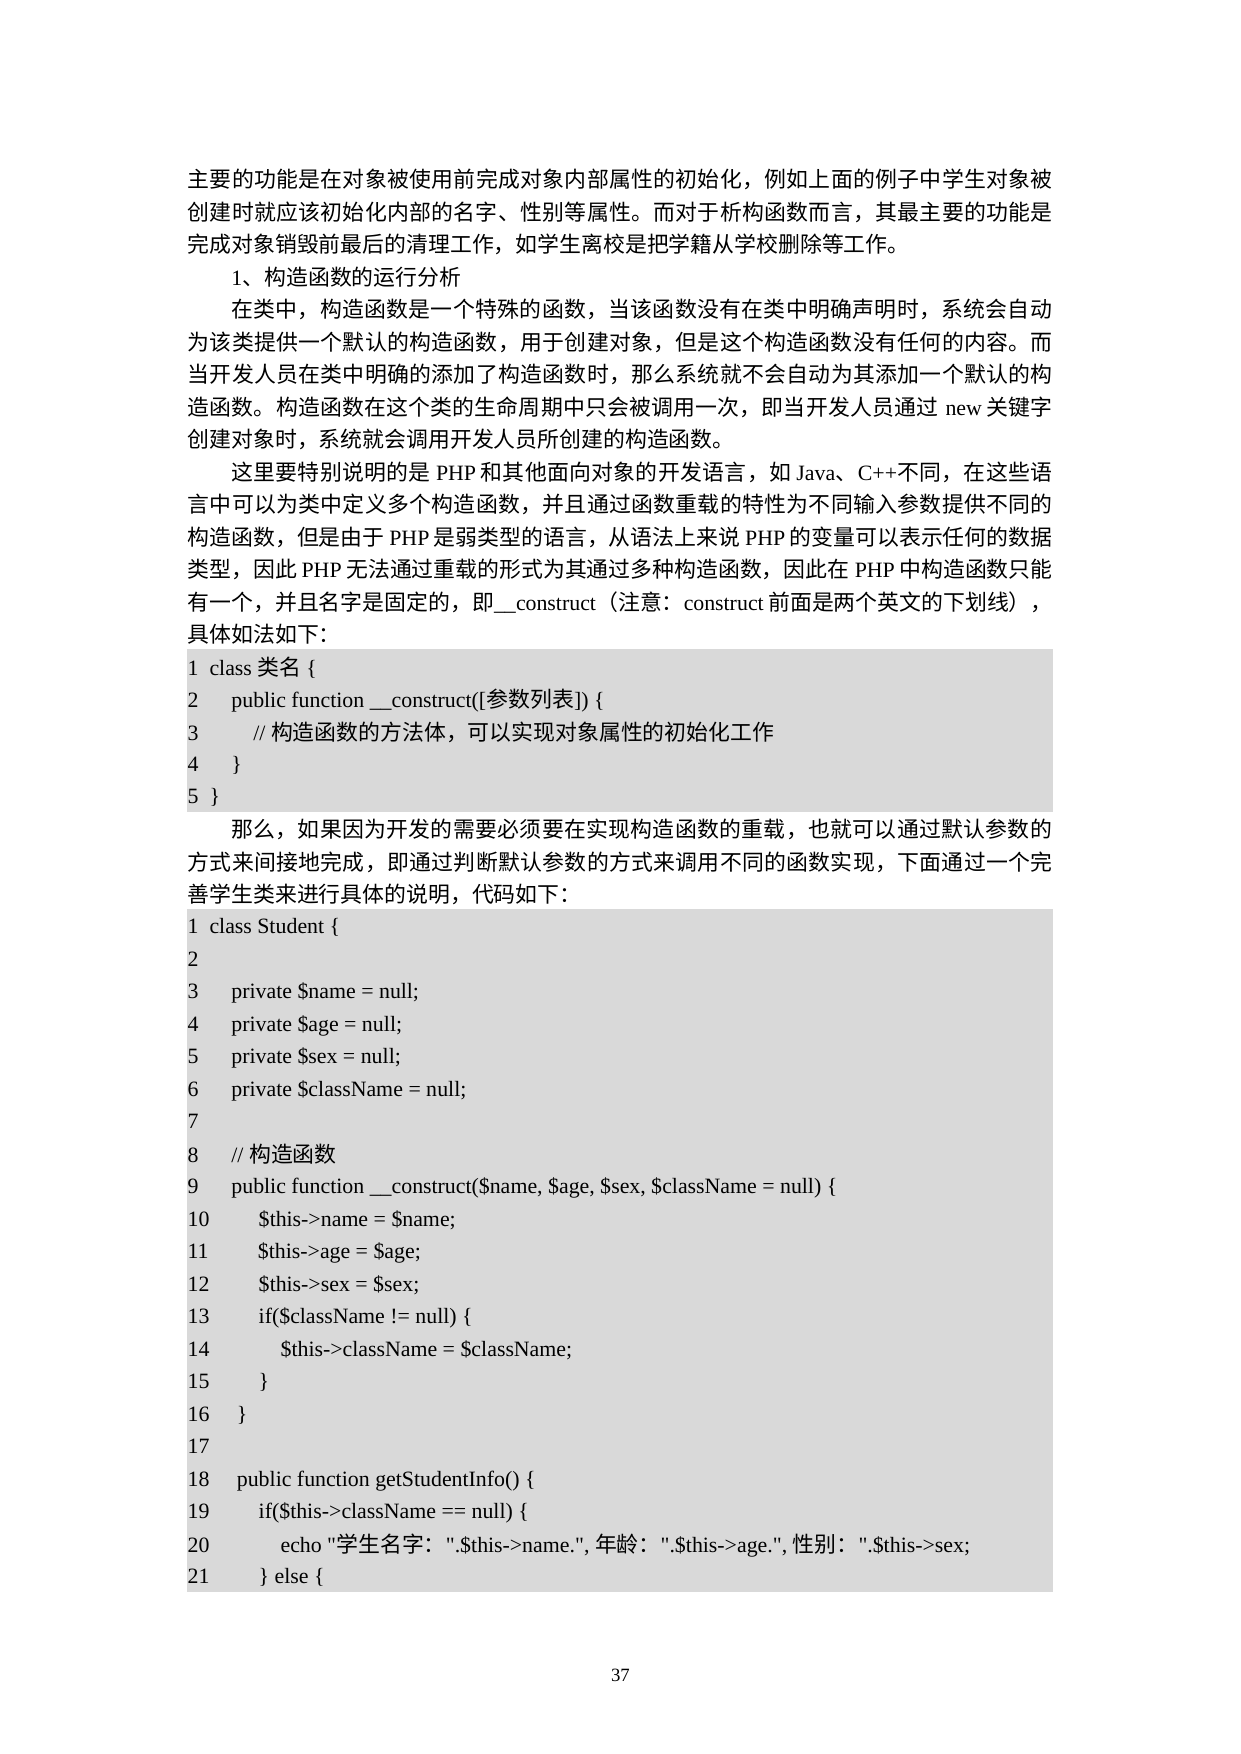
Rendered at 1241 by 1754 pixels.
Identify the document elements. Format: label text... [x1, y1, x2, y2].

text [187, 162, 1053, 259]
text 5 private $sex = null; [187, 1039, 1053, 1072]
text 那么，如果因为开发的需要必须要在实现构造函数的重载，也就可以通过默认参数的方式来间接地完成，即通过判断默认参数的方式来调用不同的函数实现，下面通过一个完善学生类来进行具体的说明，代码如下： [187, 812, 1053, 909]
text 1 class Student { [187, 909, 1053, 942]
text 4 } [187, 747, 1053, 779]
text 15 } [187, 1364, 1053, 1397]
text 9 public function __construct($name, $age, $sex, $className = null) { [187, 1169, 1053, 1202]
text 4 private $age = null; [187, 1007, 1053, 1039]
text 18 public function getStudentInfo() { [187, 1462, 1053, 1494]
text 13 if($className != null) { [187, 1299, 1053, 1332]
text 3 private $name = null; [187, 974, 1053, 1007]
text 16 } [187, 1397, 1053, 1429]
text 1 class 类名 { [187, 649, 1053, 682]
text 20 echo "学生名字：".$this->name.", 年龄：".$this->age.", 性别：".$this->sex; [187, 1527, 1053, 1559]
text 12 $this->sex = $sex; [187, 1267, 1053, 1299]
text 这里要特别说明的是PHP和其他面向对象的开发语言，如Java、C++不同，在这些语言中可以为类中定义多个构造函数，并且通过函数重载的特性为不同输入参数提供不同的构造函数，但是由于PHP是弱类型的语言，从语法上来说PHP的变量可以表示任何的数据类型，因此PHP无法通过重载的形式为其通过多种构造函数，因此在PHP中构造函数只能有一个，并且名字是固定的，即__construct（注意：construct前面是两个英文的下划线），具体如法如下： [187, 454, 1053, 649]
text 14 $this->className = $className; [187, 1332, 1053, 1364]
text 10 $this->name = $name; [187, 1202, 1053, 1234]
text 5 } [187, 779, 1053, 812]
text 在类中，构造函数是一个特殊的函数，当该函数没有在类中明确声明时，系统会自动为该类提供一个默认的构造函数，用于创建对象，但是这个构造函数没有任何的内容。而当开发人员在类中明确的添加了构造函数时，那么系统就不会自动为其添加一个默认的构造函数。构造函数在这个类的生命周期中只会被调用一次，即当开发人员通过new关键字创建对象时，系统就会调用开发人员所创建的构造函数。 [187, 292, 1053, 454]
text 11 $this->age = $age; [187, 1234, 1053, 1267]
text 8 // 构造函数 [187, 1137, 1053, 1169]
text 21 } else { [187, 1559, 1053, 1592]
text 1、构造函数的运行分析 [187, 259, 1053, 292]
text 6 private $className = null; [187, 1072, 1053, 1104]
text 19 if($this->className == null) { [187, 1494, 1053, 1527]
text 7 [187, 1104, 1053, 1137]
text 2 [187, 942, 1053, 974]
text 3 // 构造函数的方法体，可以实现对象属性的初始化工作 [187, 714, 1053, 747]
text 17 [187, 1429, 1053, 1462]
text 2 public function __construct([参数列表]) { [187, 682, 1053, 714]
